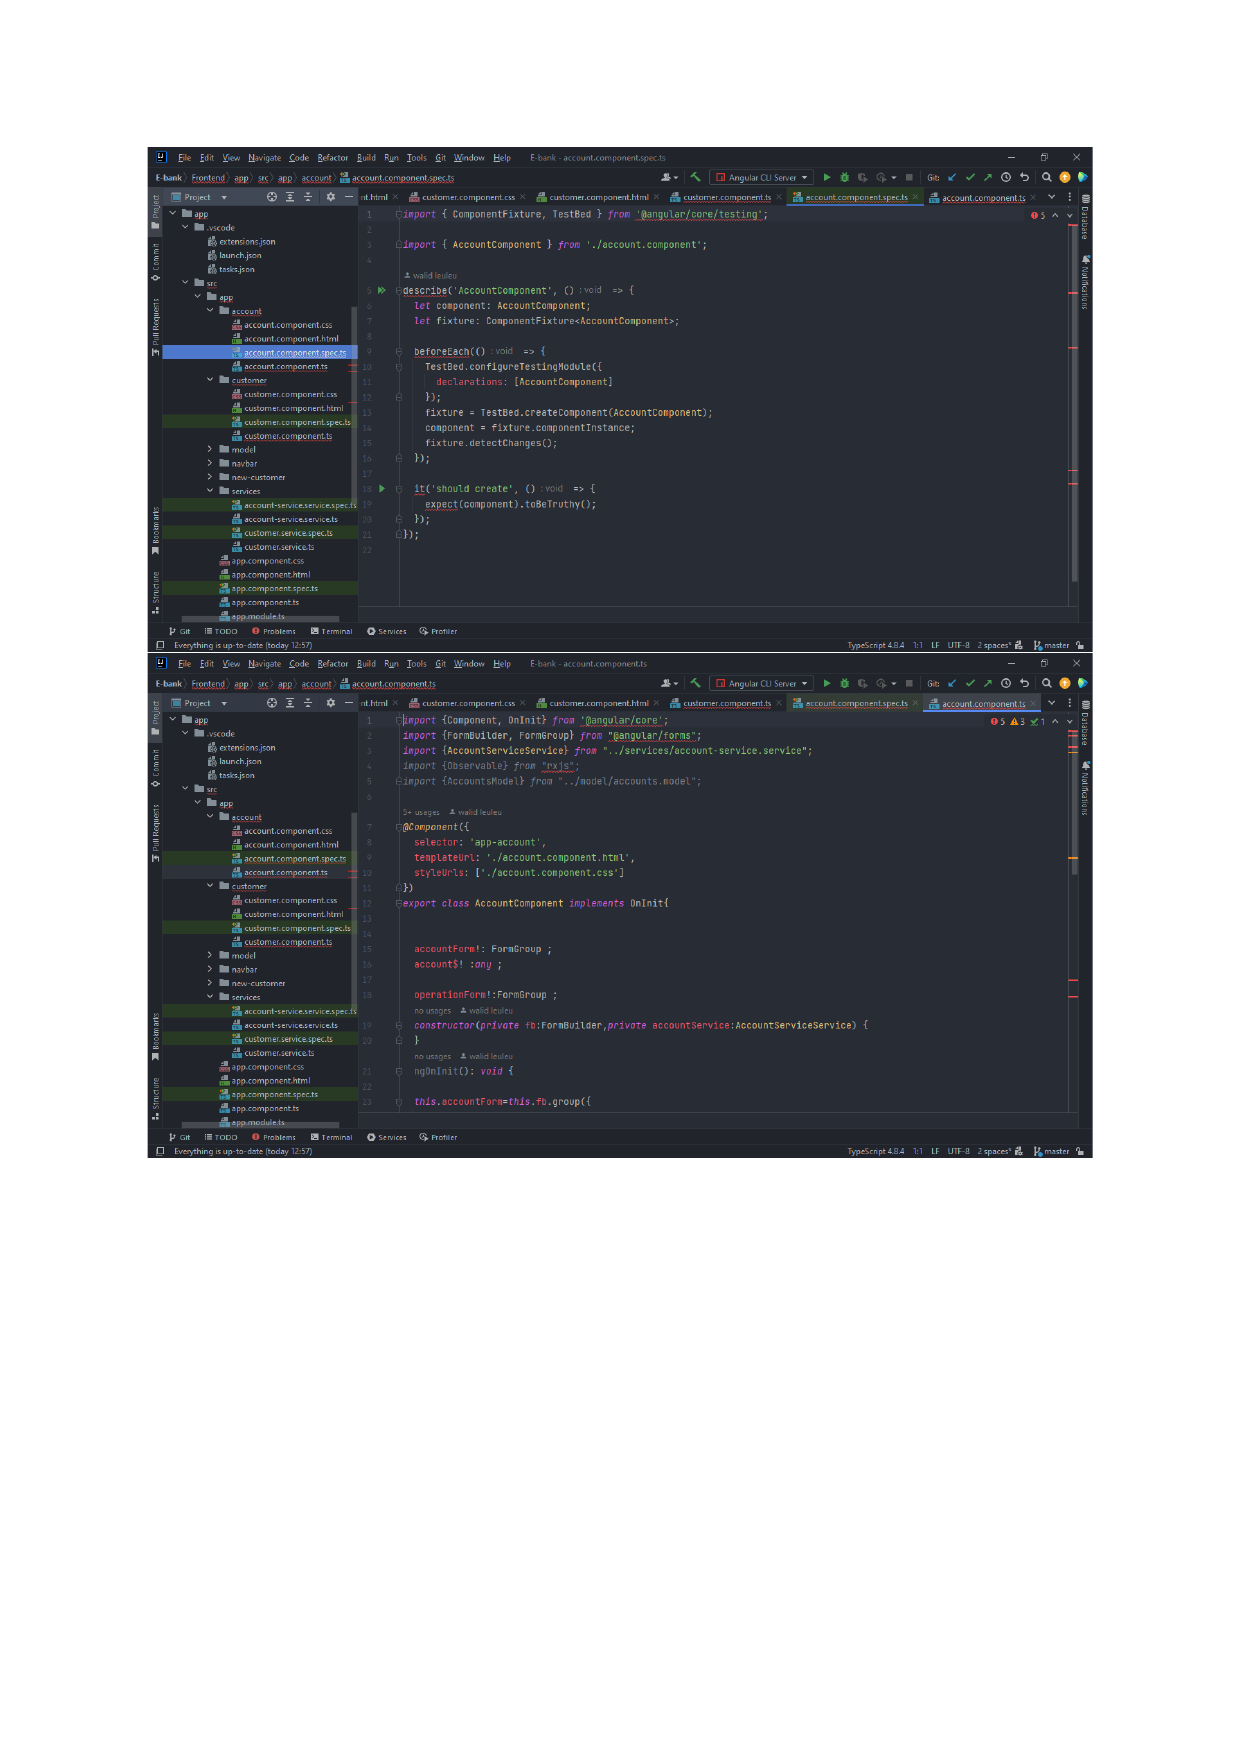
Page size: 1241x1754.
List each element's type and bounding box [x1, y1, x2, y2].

picture [147, 653, 1093, 1158]
picture [147, 147, 1093, 652]
